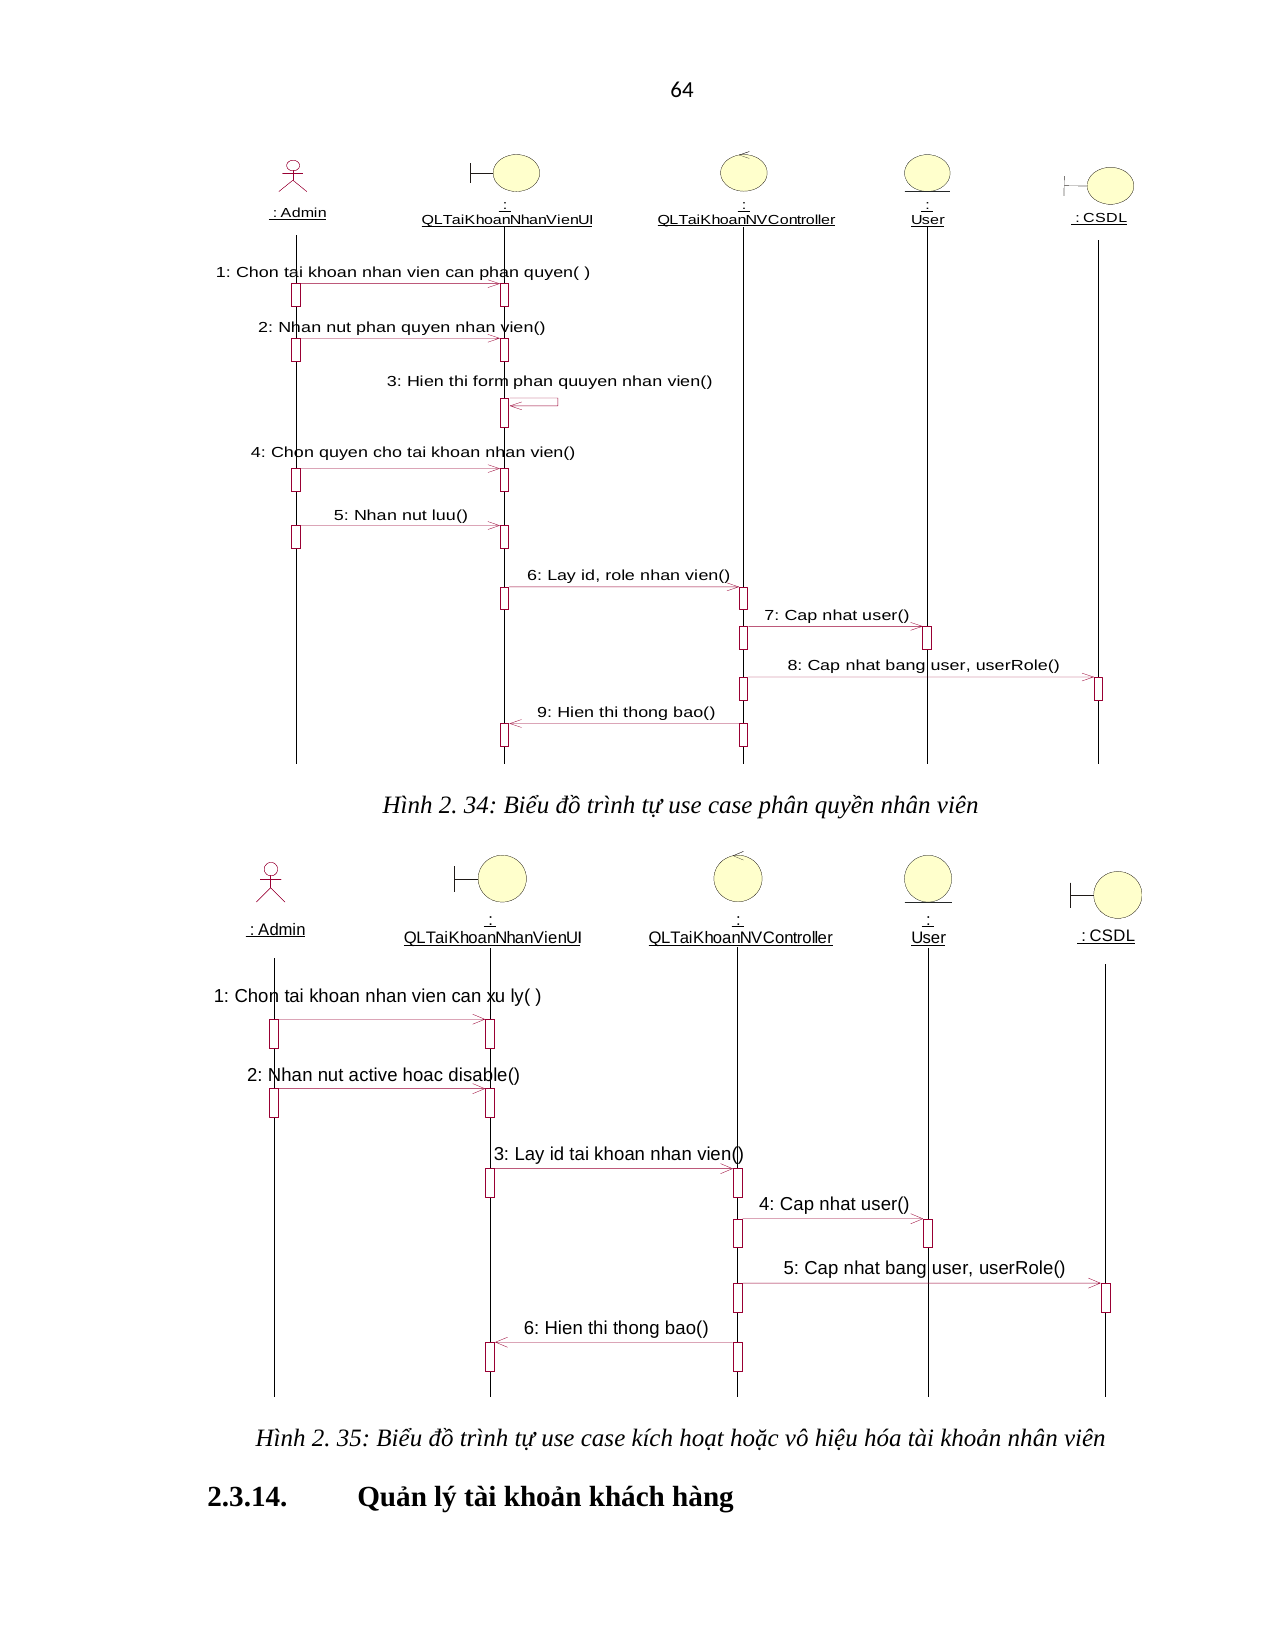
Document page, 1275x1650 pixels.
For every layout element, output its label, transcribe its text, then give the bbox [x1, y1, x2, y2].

text Hình 2. 34: Biểu đồ trình tự use case phân quyền nhân viên [207, 790, 1156, 819]
list Quản lý tài khoản khách hàng [207, 1479, 1156, 1512]
text Hình 2. 35: Biểu đồ trình tự use case kích hoạt hoặc vô hiệu hóa tài khoản nhân viên [207, 1423, 1156, 1452]
